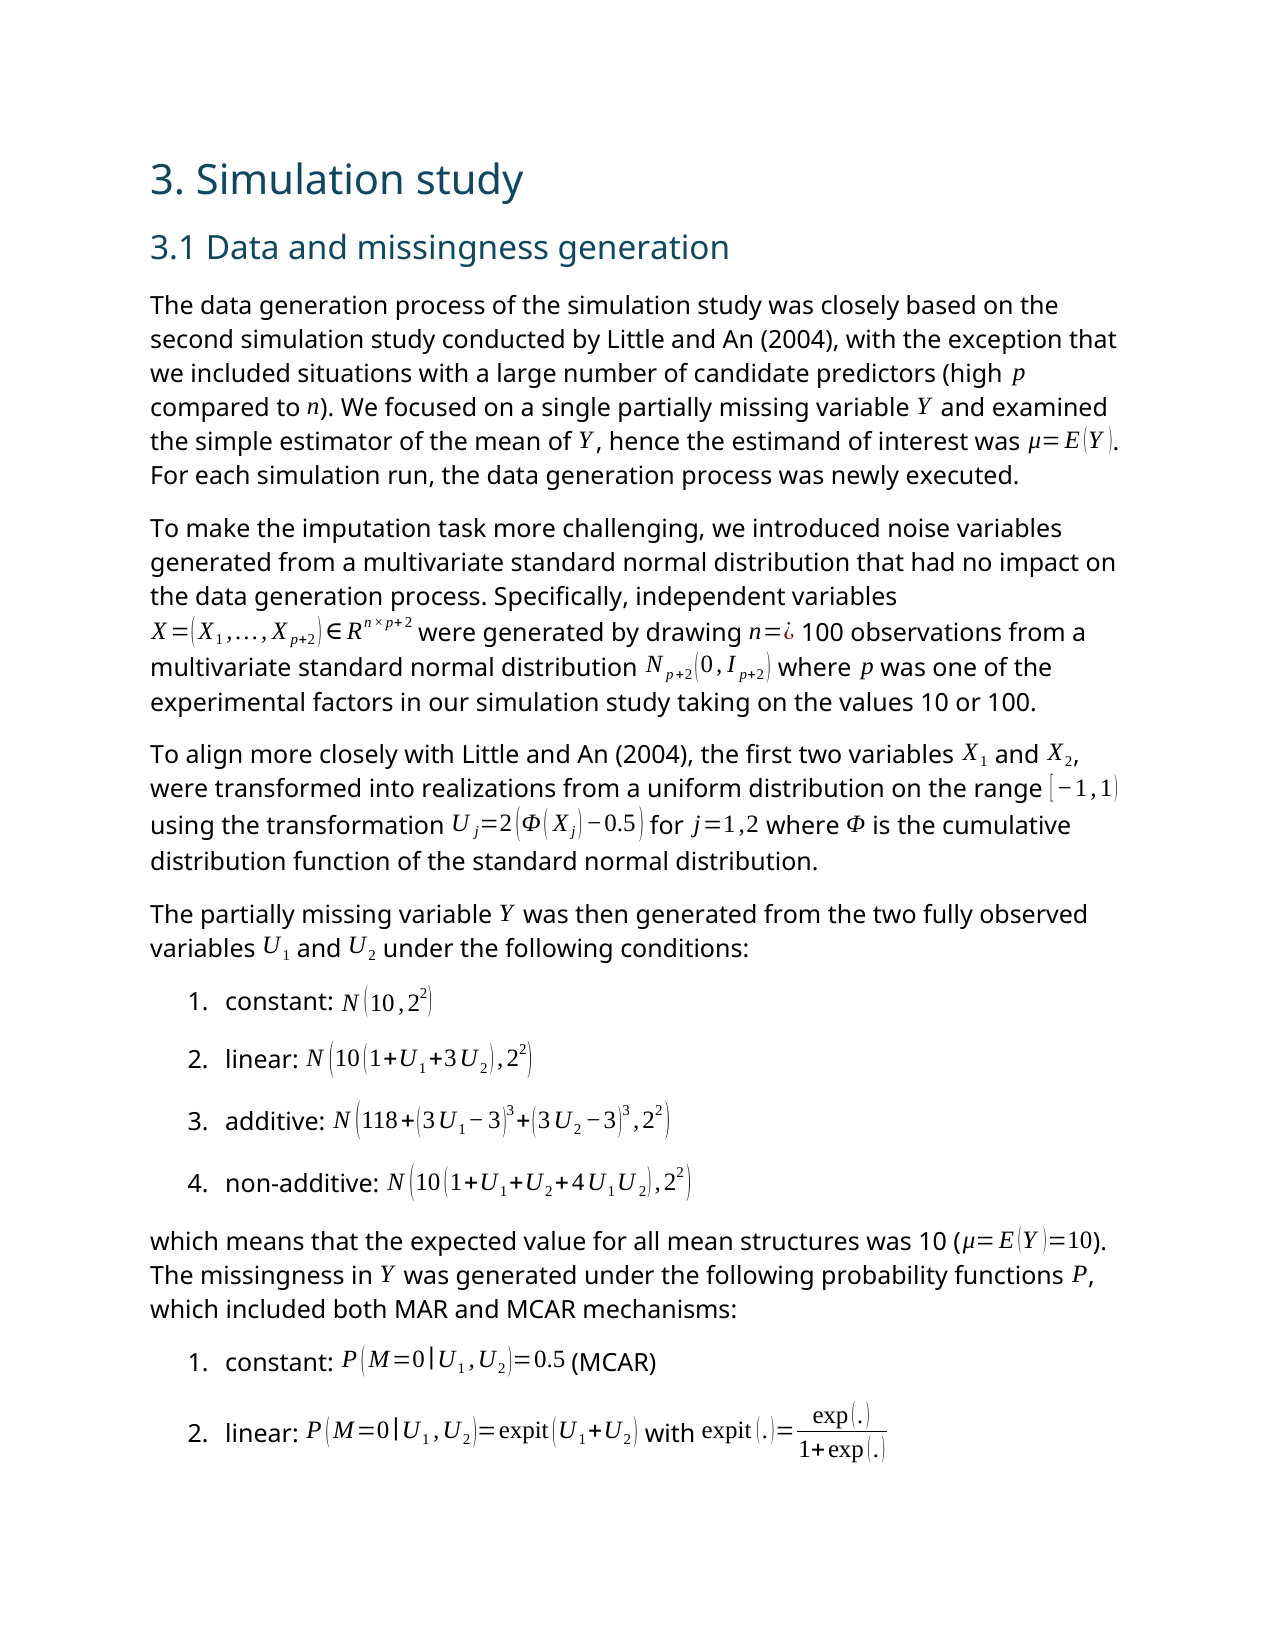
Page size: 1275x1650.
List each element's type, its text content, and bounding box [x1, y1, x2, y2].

list non-additive: [187, 1162, 1125, 1202]
text To make the imputation task more challenging, we introduced noise variables generated from a multivariate standard normal distribution that had no impact on the data generation process. Specifically, independent variables were generated by drawing 100 observations from a multivariate standard normal distribution where was one of the experimental factors in our simulation study taking on the values 10 or 100. [150, 511, 1125, 718]
list constant: (MCAR) [187, 1344, 1125, 1379]
text The data generation process of the simulation study was closely based on the second simulation study conducted by Little and An (2004), with the exception that we included situations with a large number of candidate predictors (high compared to ). We focused on a single partially missing variable and examined the simple estimator of the mean of , hence the estimand of interest was . For each simulation run, the data generation process was newly executed. [150, 288, 1125, 492]
text To align more closely with Little and An (2004), the first two variables and , were transformed into realizations from a uniform distribution on the range using the transformation for where is the cumulative distribution function of the standard normal distribution. [150, 737, 1125, 878]
text The partially missing variable was then generated from the two fully observed variables and under the following conditions: [150, 896, 1125, 964]
text which means that the expected value for all mean structures was 10 (). The missingness in was generated under the following probability functions , which included both MAR and MCAR mechanisms: [150, 1223, 1125, 1326]
subtitle 3.1 Data and missingness generation [150, 223, 1125, 269]
list additive: [187, 1100, 1125, 1141]
list linear: with [187, 1400, 1125, 1465]
subtitle 3. Simulation study [150, 150, 1125, 207]
list linear: [187, 1039, 1125, 1079]
list constant: [187, 983, 1125, 1018]
